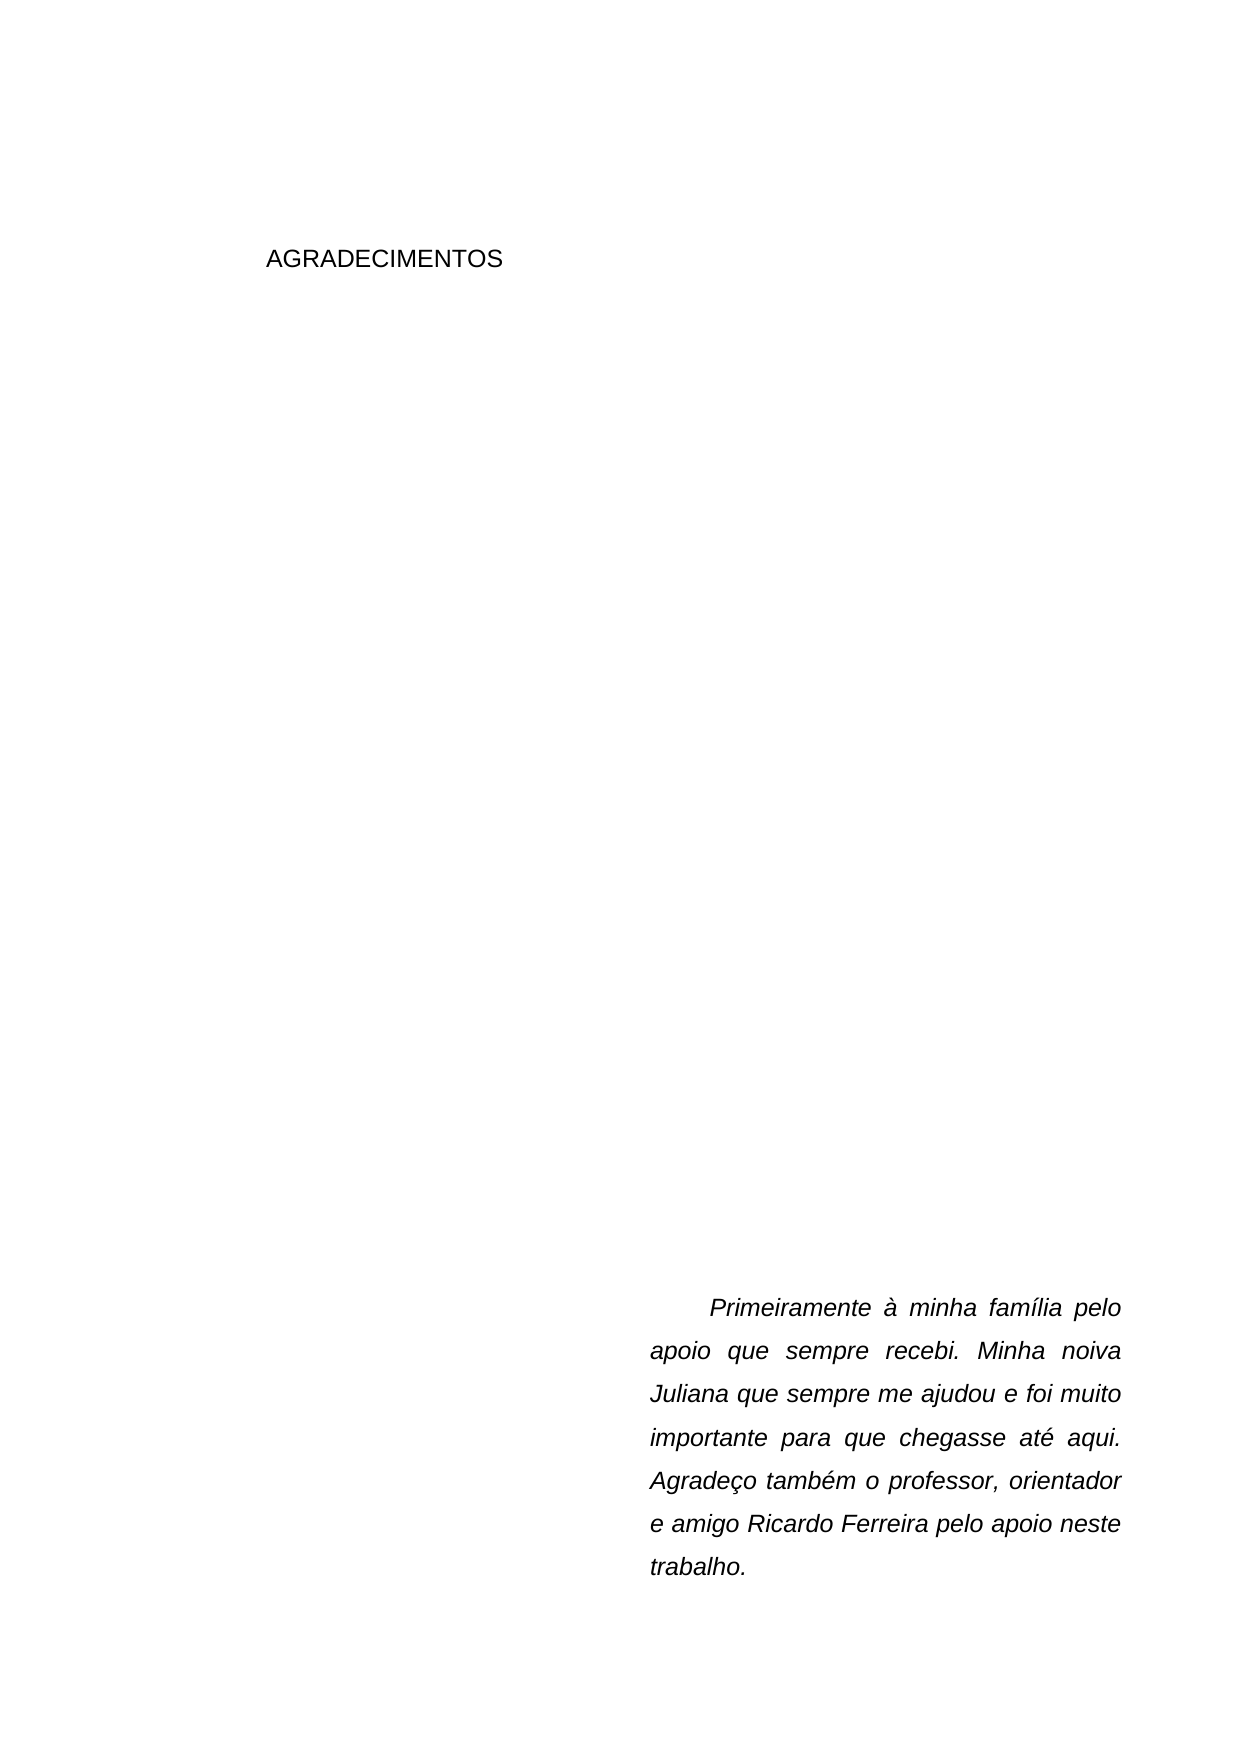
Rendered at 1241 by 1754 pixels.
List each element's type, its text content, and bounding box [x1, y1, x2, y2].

text Agradecimentos [177, 244, 1122, 273]
text Primeiramente à minha família pelo apoio que sempre recebi. Minha noiva Juliana que sempre me ajudou e foi muito importante para que chegasse até aqui. Agradeço também o professor, orientador e amigo Ricardo Ferreira pelo apoio neste trabalho. [650, 1293, 1122, 1581]
